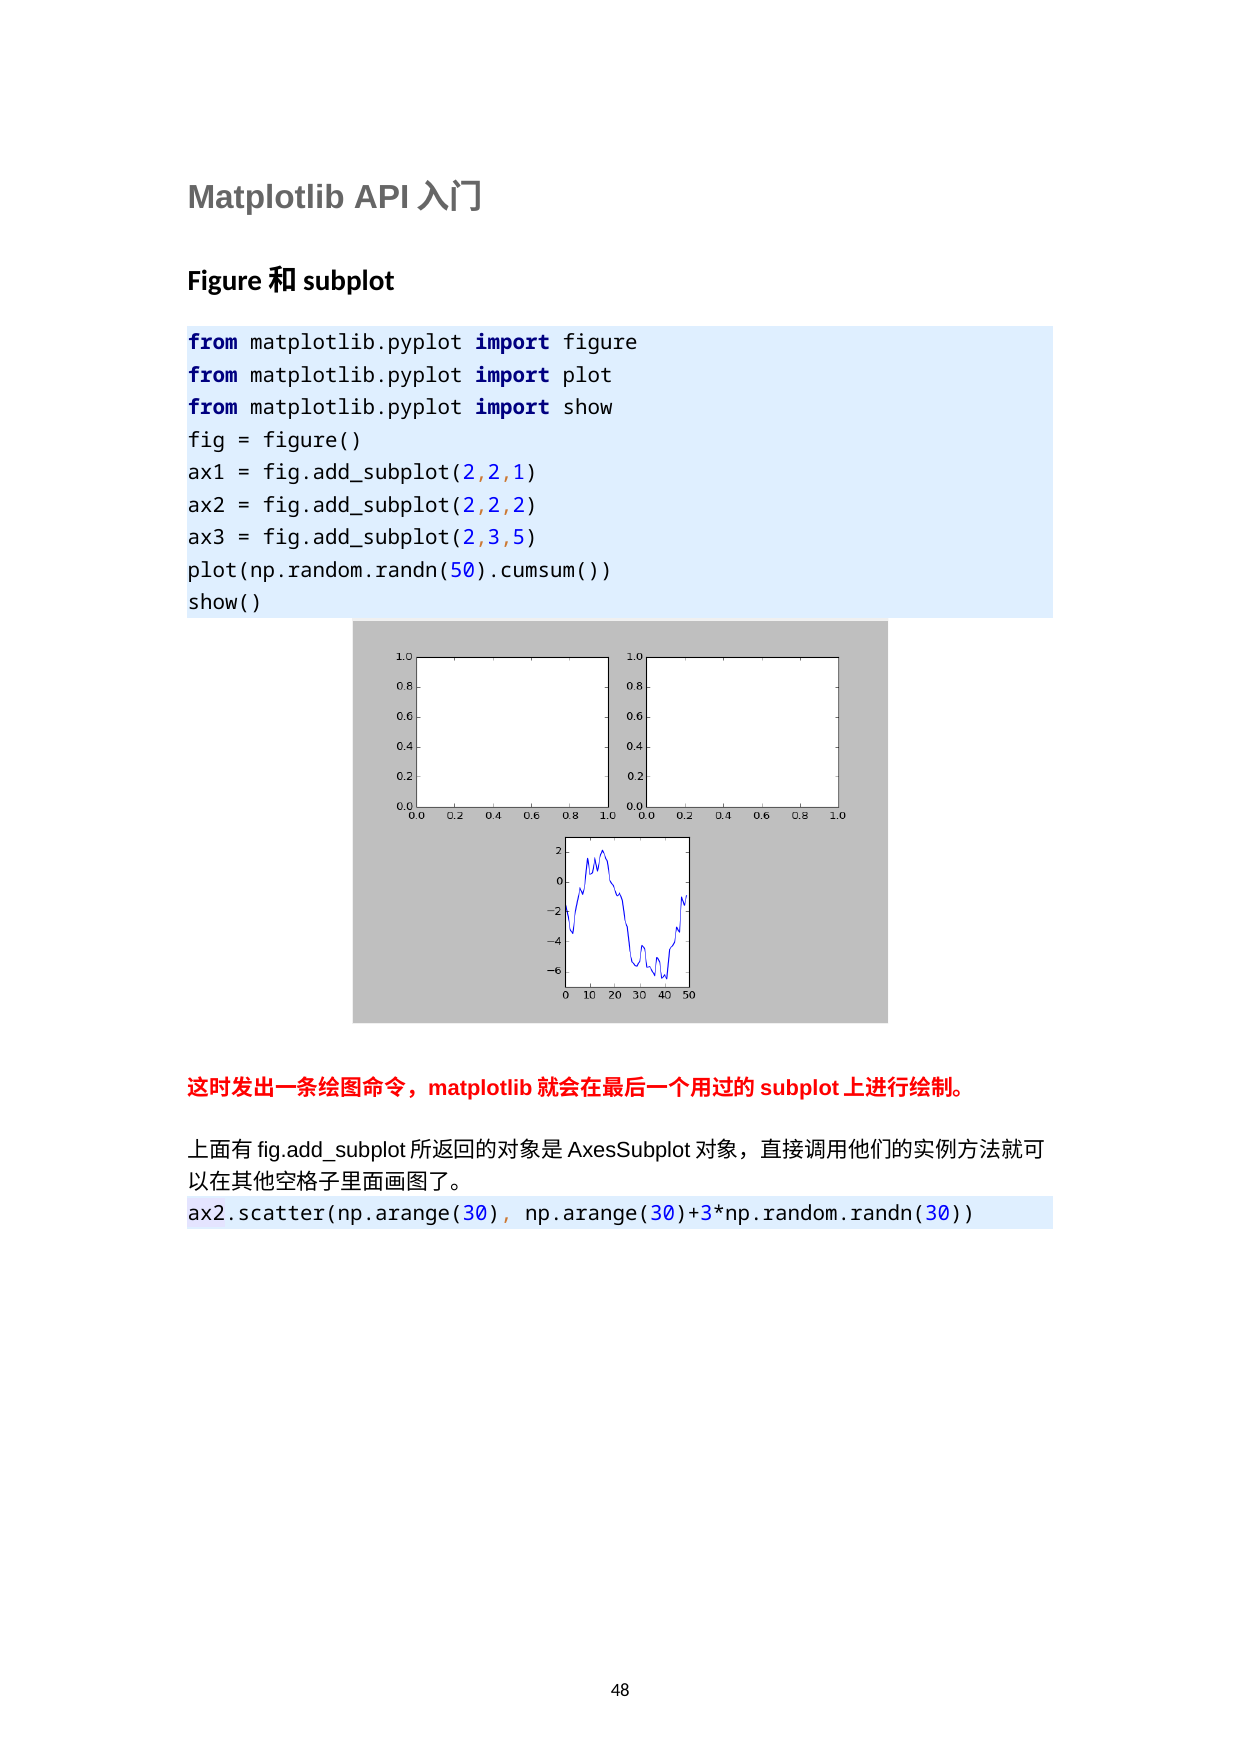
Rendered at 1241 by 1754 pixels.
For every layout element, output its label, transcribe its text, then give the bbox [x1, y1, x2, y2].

picture [352, 618, 889, 1024]
text 这时发出一条绘图命令，matplotlib就会在最后一个用过的subplot上进行绘制。 [187, 1070, 1053, 1102]
subtitle Figure和subplot [187, 256, 1053, 298]
text Matplotlib API入门 [187, 162, 1053, 227]
text 上面有fig.add_subplot所返回的对象是AxesSubplot对象，直接调用他们的实例方法就可以在其他空格子里面画图了。 [187, 1131, 1053, 1196]
text from matplotlib.pyplot import figure from matplotlib.pyplot import plot from matplotlib.pyplot import show fig = figure() ax1 = fig.add_subplot(2,2,1) ax2 = fig.add_subplot(2,2,2) ax3 = fig.add_subplot(2,3,5) plot(np.random.randn(50).cumsum()) show() [187, 326, 1053, 618]
text ax2.scatter(np.arange(30), np.arange(30)+3*np.random.randn(30)) [187, 1196, 1053, 1229]
